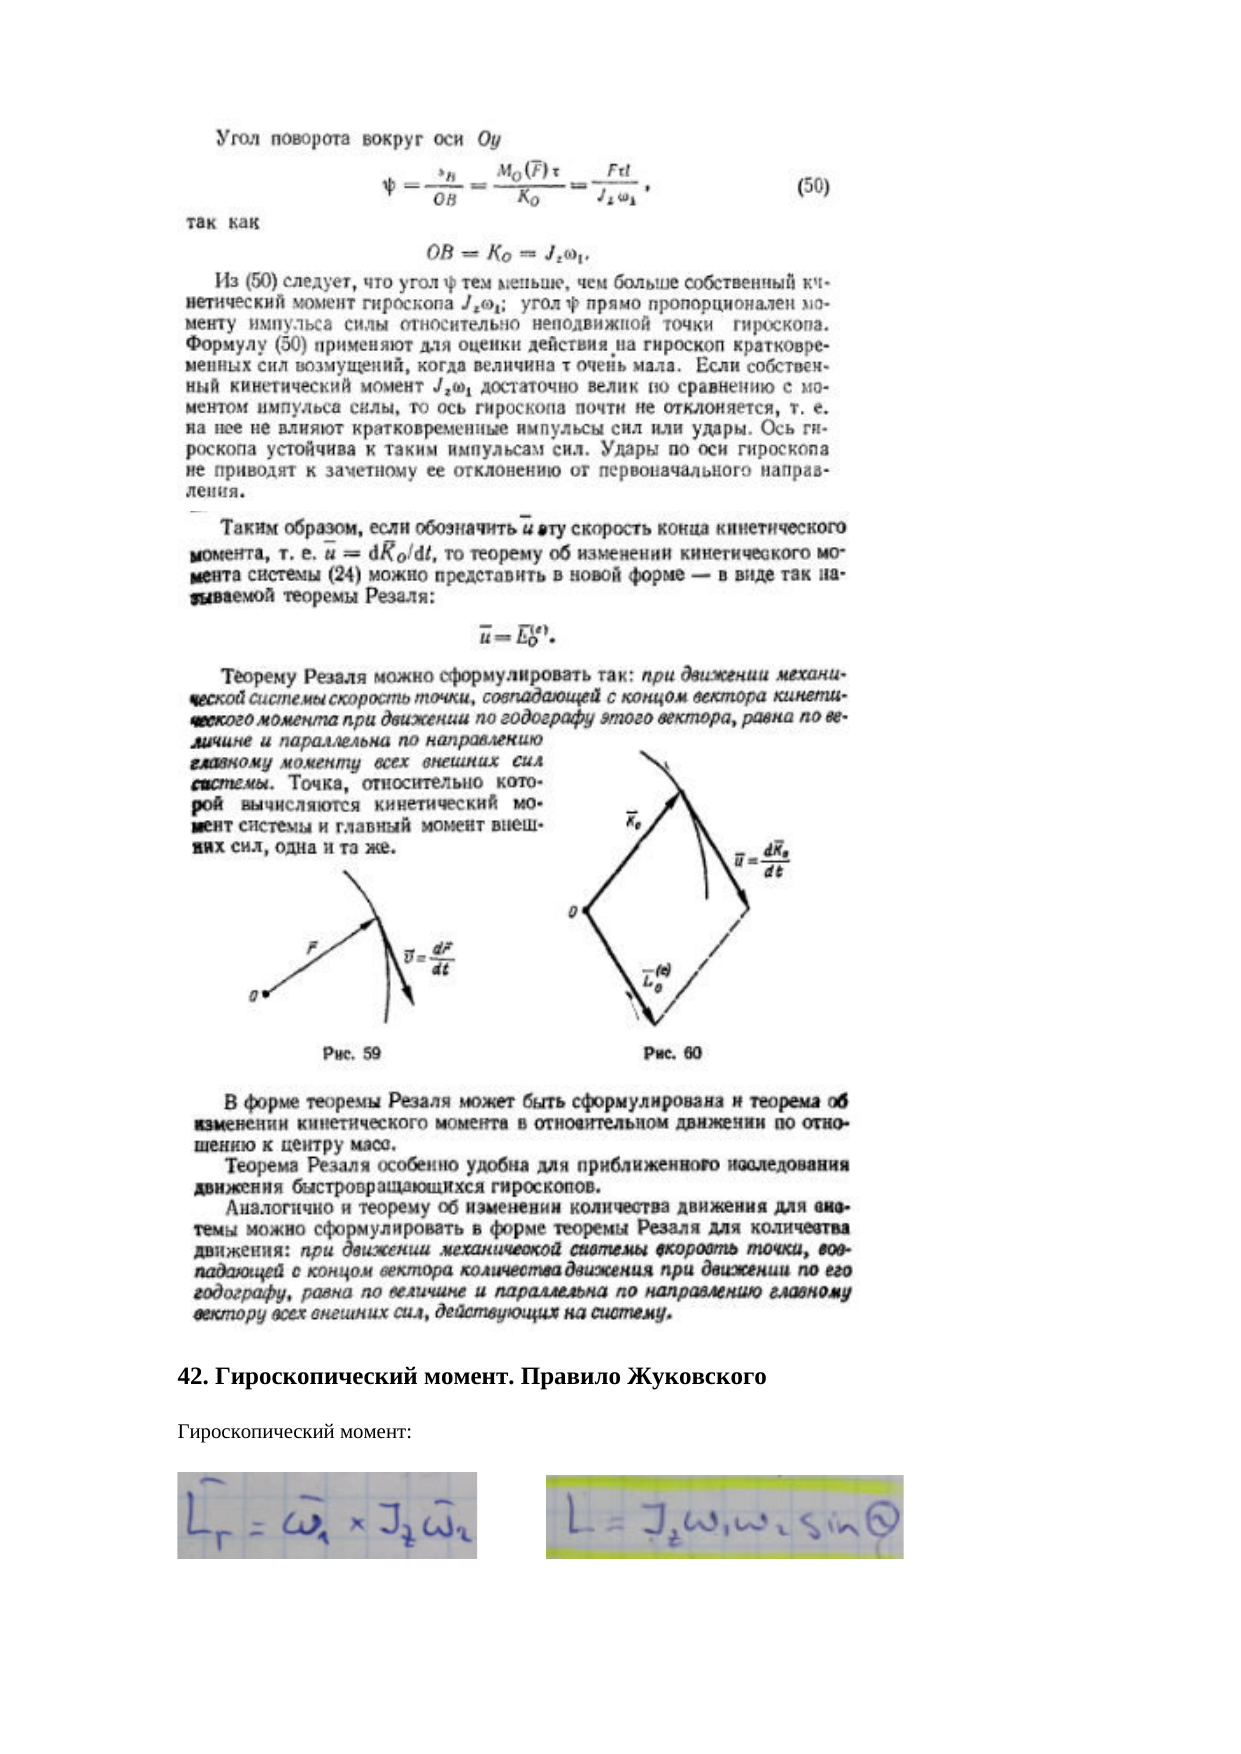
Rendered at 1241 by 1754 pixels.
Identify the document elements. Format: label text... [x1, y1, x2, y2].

picture [177, 1472, 478, 1559]
text Гироскопический момент: [177, 1419, 1152, 1443]
text 42. Гироскопический момент. Правило Жуковского [177, 1361, 1152, 1390]
picture [546, 1475, 904, 1559]
picture [177, 118, 860, 1332]
